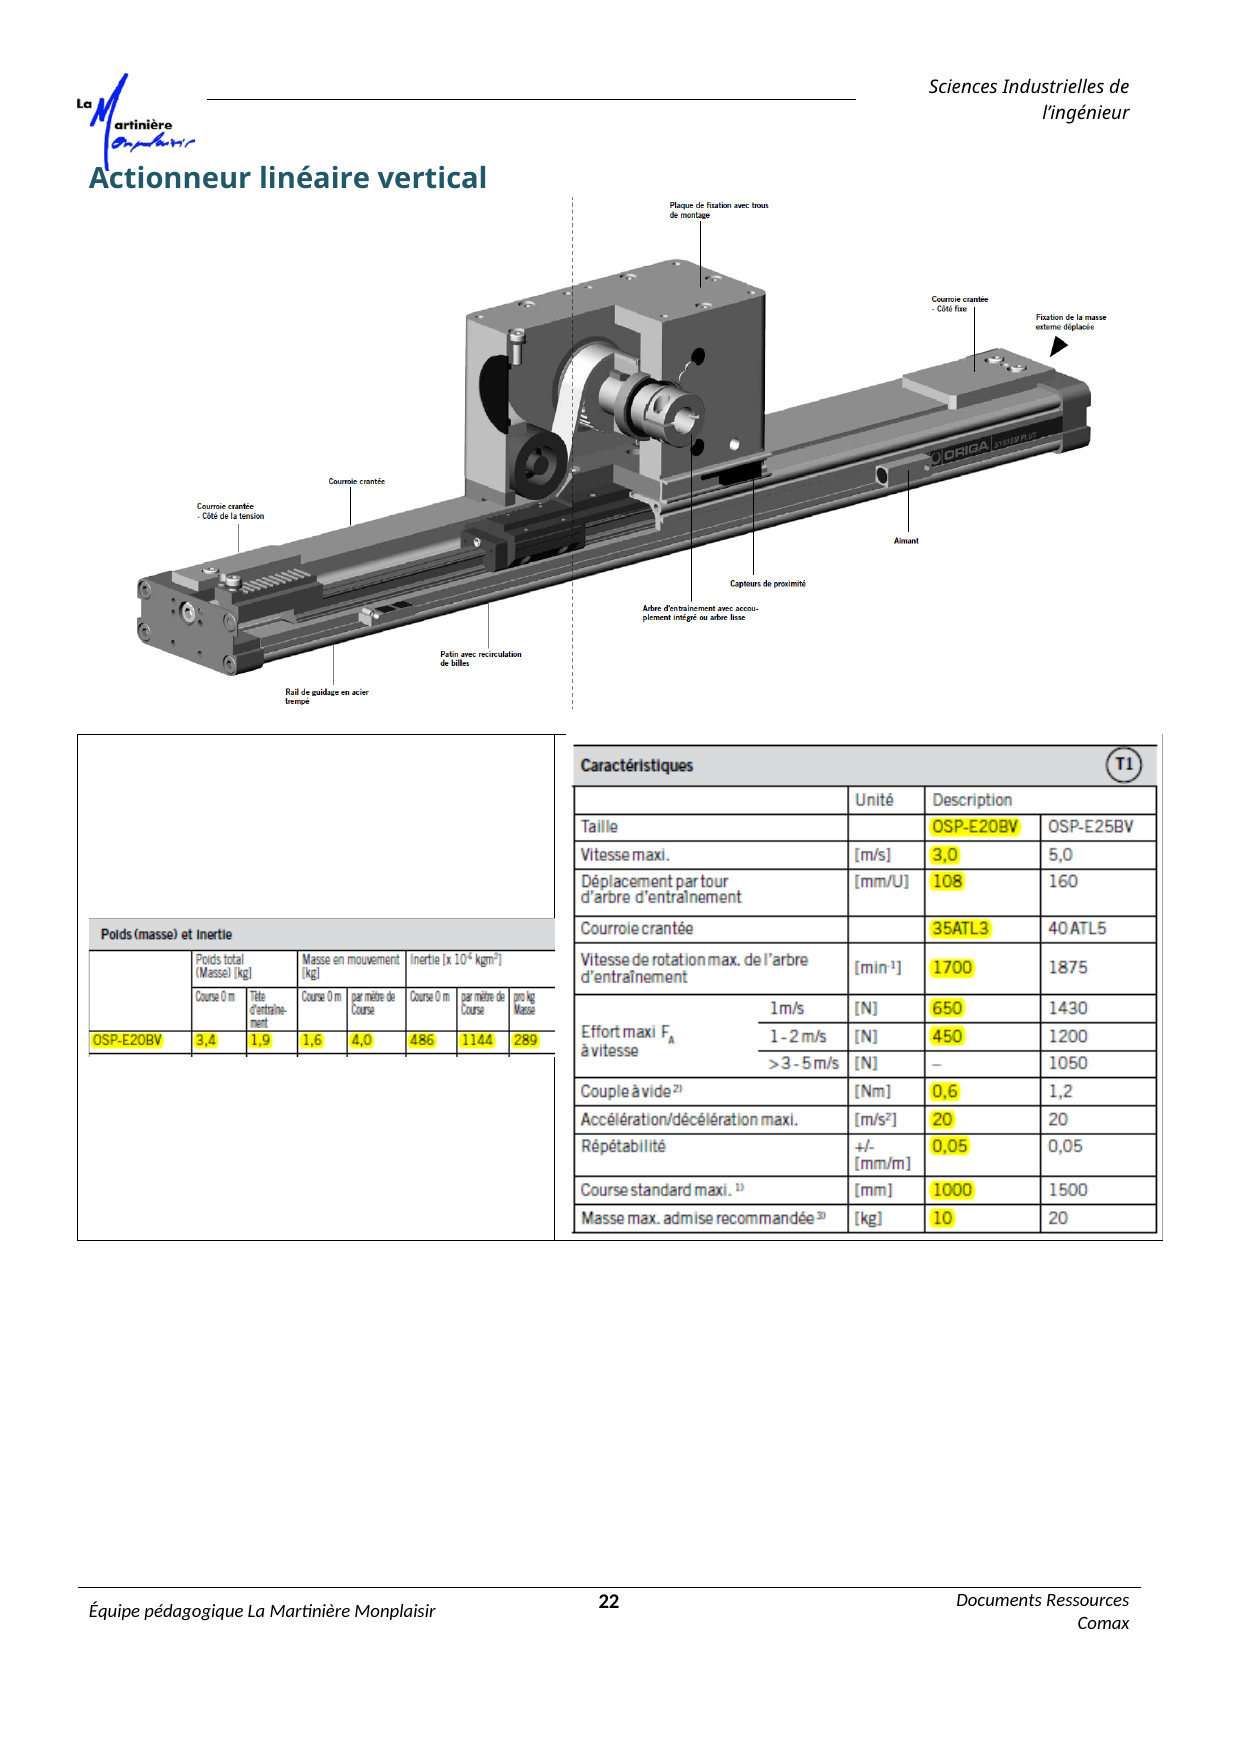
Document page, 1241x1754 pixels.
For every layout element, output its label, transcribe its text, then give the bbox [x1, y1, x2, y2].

table_header [78, 735, 554, 1239]
picture [77, 73, 195, 171]
table_header [555, 735, 566, 1239]
picture [566, 734, 1163, 1240]
picture [88, 918, 555, 1057]
picture [130, 197, 1110, 709]
subtitle Actionneur linéaire vertical [89, 157, 1152, 197]
